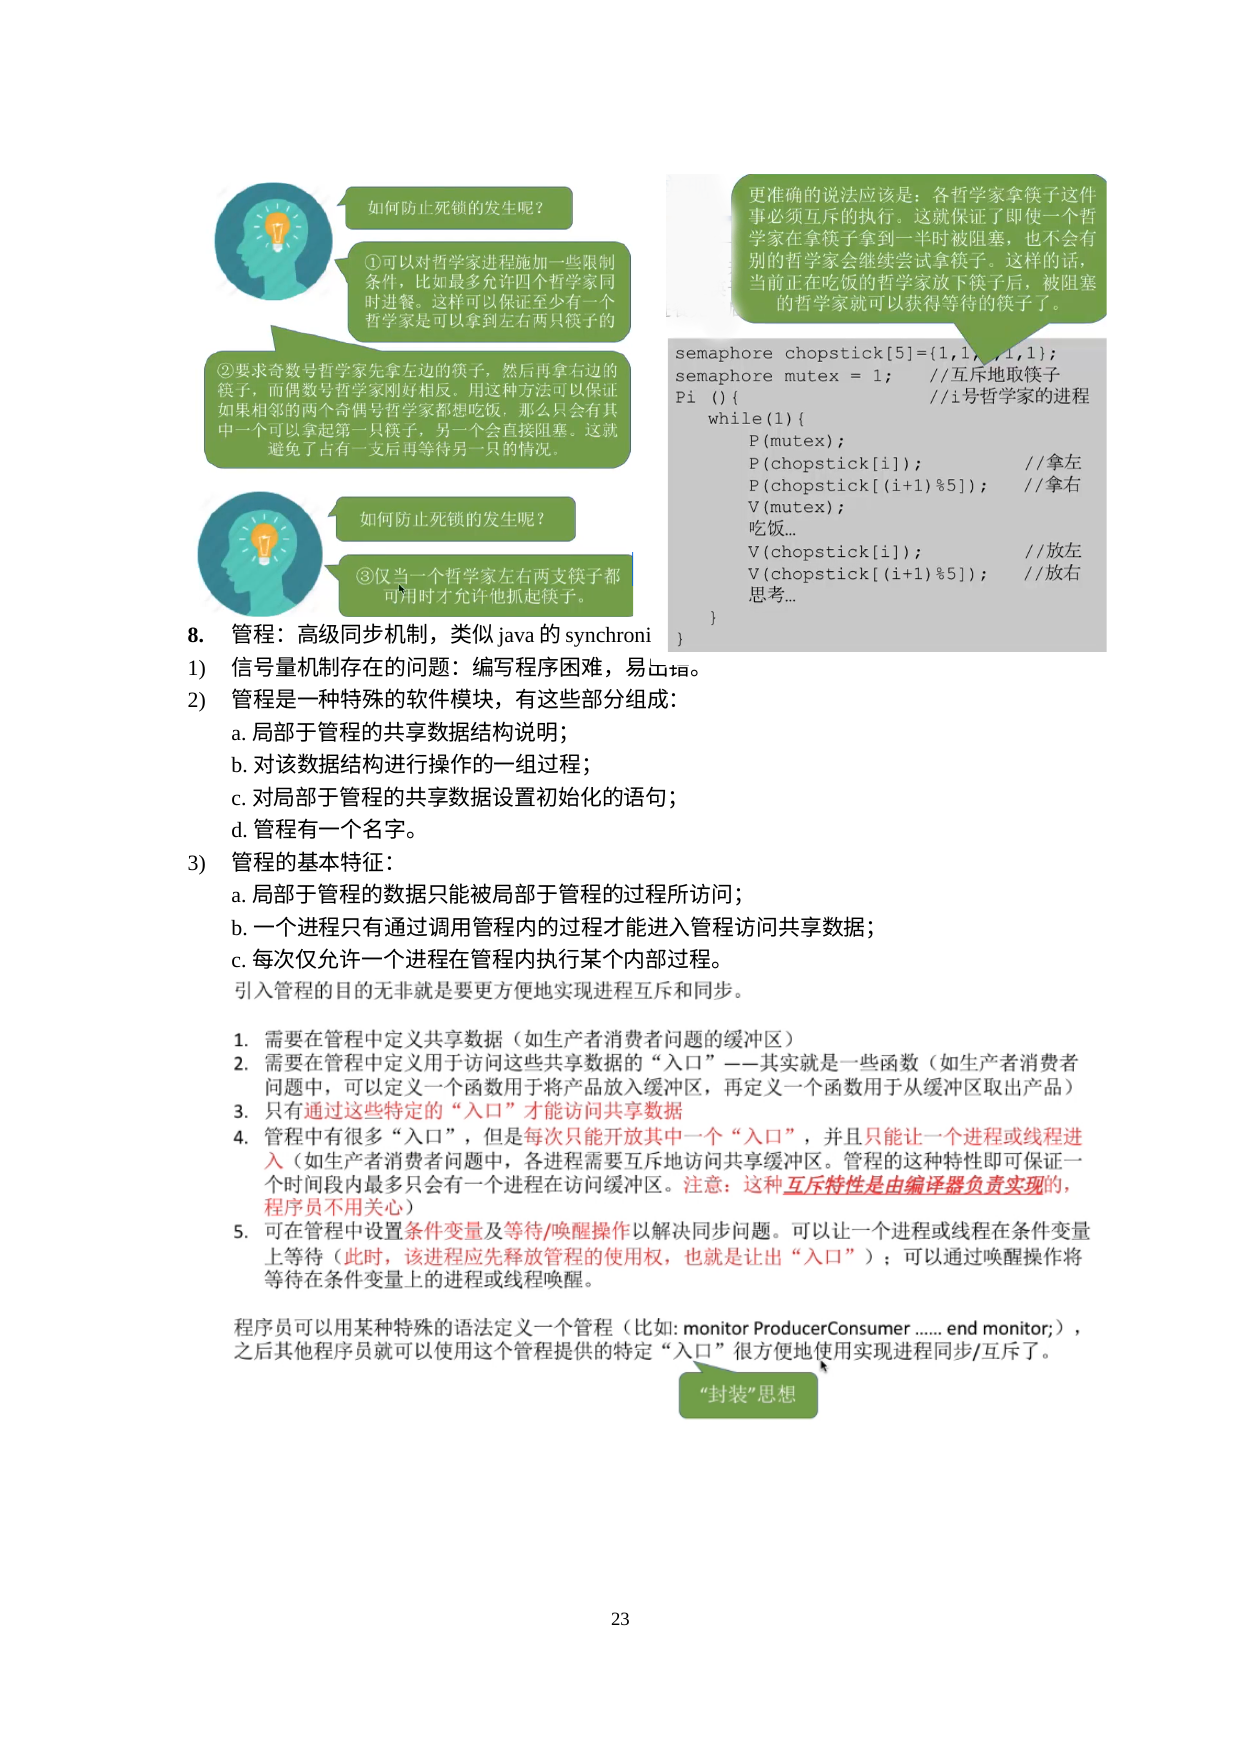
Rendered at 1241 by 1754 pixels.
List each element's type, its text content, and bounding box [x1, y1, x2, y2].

list b. 对该数据结构进行操作的一组过程； [231, 747, 1053, 779]
list b. 一个进程只有通过调用管程内的过程才能进入管程访问共享数据； [231, 909, 1053, 942]
picture [187, 487, 634, 617]
picture [231, 978, 1097, 1426]
list 管程：高级同步机制，类似java的synchronized [187, 617, 651, 649]
list 管程的基本特征： [187, 844, 1053, 877]
list a. 局部于管程的共享数据结构说明； [231, 714, 1053, 747]
list d. 管程有一个名字。 [231, 812, 1053, 844]
list c. 对局部于管程的共享数据设置初始化的语句； [231, 779, 1053, 812]
picture [187, 175, 634, 474]
list a. 局部于管程的数据只能被局部于管程的过程所访问； [231, 877, 1053, 909]
picture [666, 174, 1107, 652]
list 信号量机制存在的问题：编写程序困难，易出错。 [187, 649, 1053, 682]
list 管程是一种特殊的软件模块，有这些部分组成： [187, 682, 1053, 714]
list c. 每次仅允许一个进程在管程内执行某个内部过程。 [231, 942, 1053, 974]
